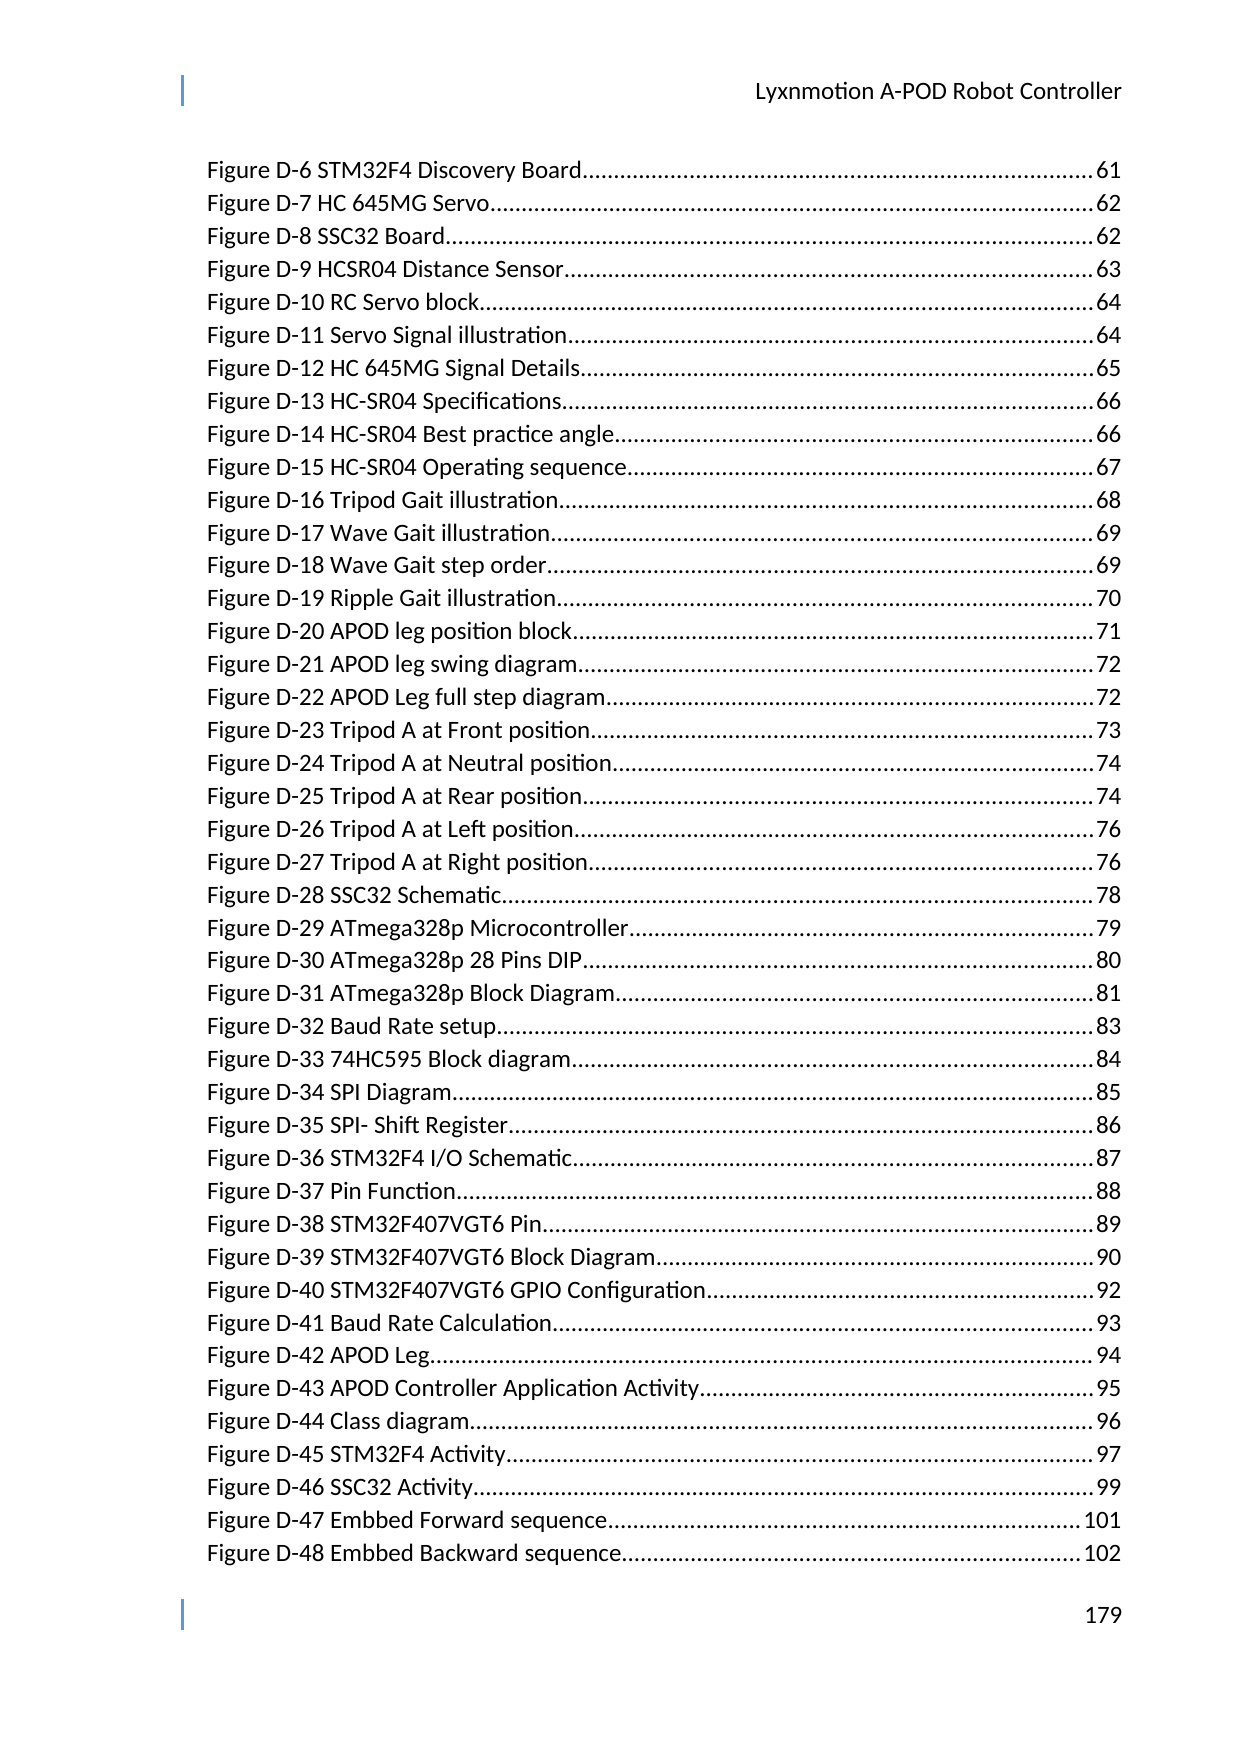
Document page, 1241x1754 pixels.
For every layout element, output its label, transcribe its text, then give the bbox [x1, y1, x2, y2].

text Figure D-9 HCSR04 Distance Sensor 63 [207, 253, 1122, 284]
text Figure D-34 SPI Diagram 85 [207, 1076, 1122, 1107]
text Figure D-43 APOD Controller Application Activity 95 [207, 1373, 1122, 1403]
text Figure D-28 SSC32 Schematic 78 [207, 879, 1122, 909]
text Figure D-48 Embbed Backward sequence 102 [207, 1537, 1122, 1568]
text Figure D-37 Pin Function 88 [207, 1175, 1122, 1206]
text Figure D-25 Tripod A at Rear position 74 [207, 780, 1122, 811]
text Figure D-29 ATmega328p Microcontroller 79 [207, 912, 1122, 942]
text Figure D-17 Wave Gait illustration 69 [207, 517, 1122, 547]
text Figure D-26 Tripod A at Left position 76 [207, 813, 1122, 843]
text Figure D-32 Baud Rate setup 83 [207, 1011, 1122, 1041]
text Figure D-31 ATmega328p Block Diagram 81 [207, 978, 1122, 1008]
text Figure D-15 HC-SR04 Operating sequence 67 [207, 451, 1122, 481]
text Figure D-27 Tripod A at Right position 76 [207, 846, 1122, 876]
text Figure D-13 HC-SR04 Specifications 66 [207, 385, 1122, 416]
text Figure D-35 SPI- Shift Register 86 [207, 1109, 1122, 1140]
text Figure D-41 Baud Rate Calculation 93 [207, 1307, 1122, 1337]
text Figure D-44 Class diagram 96 [207, 1406, 1122, 1436]
text Figure D-12 HC 645MG Signal Details 65 [207, 352, 1122, 383]
text Figure D-47 Embbed Forward sequence 101 [207, 1504, 1122, 1535]
text Figure D-24 Tripod A at Neutral position 74 [207, 747, 1122, 778]
text Figure D-39 STM32F407VGT6 Block Diagram 90 [207, 1241, 1122, 1271]
text Figure D-45 STM32F4 Activity 97 [207, 1438, 1122, 1469]
text Figure D-38 STM32F407VGT6 Pin 89 [207, 1208, 1122, 1238]
text Figure D-14 HC-SR04 Best practice angle 66 [207, 418, 1122, 448]
text Figure D-22 APOD Leg full step diagram 72 [207, 681, 1122, 712]
text Figure D-18 Wave Gait step order 69 [207, 550, 1122, 580]
text Figure D-46 SSC32 Activity 99 [207, 1471, 1122, 1502]
text Figure D-42 APOD Leg 94 [207, 1340, 1122, 1370]
text Figure D-10 RC Servo block 64 [207, 286, 1122, 317]
text Figure D-33 74HC595 Block diagram 84 [207, 1043, 1122, 1074]
text Figure D-19 Ripple Gait illustration 70 [207, 583, 1122, 613]
text Figure D-40 STM32F407VGT6 GPIO Configuration 92 [207, 1274, 1122, 1304]
text Figure D-30 ATmega328p 28 Pins DIP 80 [207, 945, 1122, 975]
text Figure D-6 STM32F4 Discovery Board 61 [207, 155, 1122, 185]
text Figure D-7 HC 645MG Servo 62 [207, 188, 1122, 218]
text Figure D-11 Servo Signal illustration 64 [207, 319, 1122, 350]
text Figure D-16 Tripod Gait illustration 68 [207, 484, 1122, 514]
text Figure D-36 STM32F4 I/O Schematic 87 [207, 1142, 1122, 1173]
text Figure D-20 APOD leg position block 71 [207, 616, 1122, 646]
text Figure D-8 SSC32 Board 62 [207, 221, 1122, 251]
text Figure D-21 APOD leg swing diagram 72 [207, 648, 1122, 679]
text Figure D-23 Tripod A at Front position 73 [207, 714, 1122, 745]
